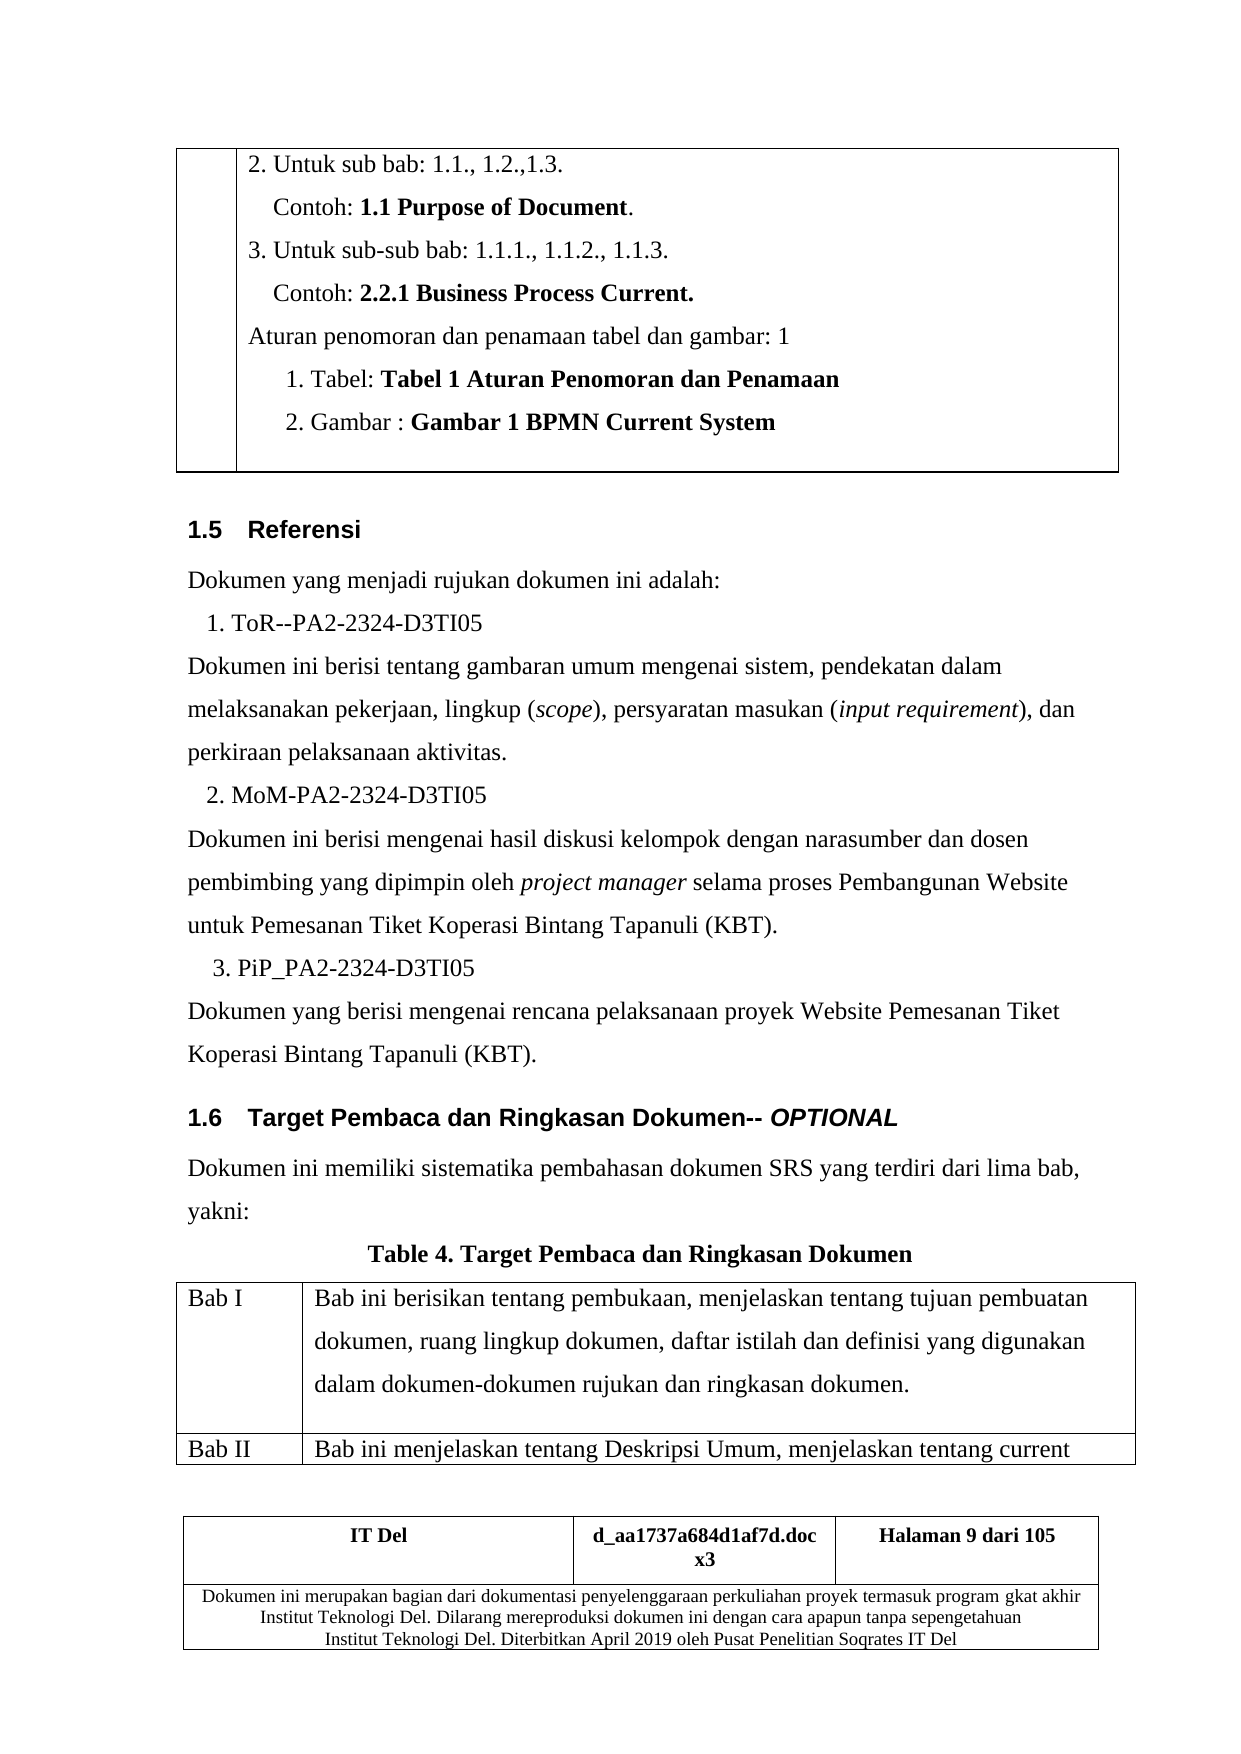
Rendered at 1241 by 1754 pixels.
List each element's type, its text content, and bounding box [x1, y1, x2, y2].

table_cell 2. [177, 149, 236, 471]
text 2. MoM-PA2-2324-D3TI05 Dokumen ini berisi mengenai hasil diskusi kelompok dengan narasumber dan dosen pembimbing yang dipimpin oleh project manager selama proses Pembangunan Website untuk Pemesanan Tiket Koperasi Bintang Tapanuli (KBT). 3. PiP_PA2-2324-D3TI05 Dokumen yang berisi mengenai rencana pelaksanaan proyek Website Pemesanan Tiket Koperasi Bintang Tapanuli (KBT). [187, 781, 1117, 1068]
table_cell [237, 149, 1118, 471]
text Dokumen ini memiliki sistematika pembahasan dokumen SRS yang terdiri dari lima bab, yakni: [187, 1153, 1092, 1224]
table_header Bab ini berisikan tentang pembukaan, menjelaskan tentang tujuan pembuatan dokumen, ruang lingkup dokumen, daftar istilah dan definisi yang digunakan dalam dokumen-dokumen rujukan dan ringkasan dokumen. [303, 1283, 1135, 1433]
table_cell Bab II [177, 1434, 302, 1464]
subtitle Referensi [187, 516, 1092, 544]
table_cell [303, 1434, 1135, 1464]
subtitle Target Pembaca dan Ringkasan Dokumen-- OPTIONAL [187, 1103, 1092, 1132]
table_header Bab I [177, 1283, 302, 1433]
text Dokumen yang menjadi rujukan dokumen ini adalah: 1. ToR--PA2-2324-D3TI05 Dokumen ini berisi tentang gambaran umum mengenai sistem, pendekatan dalam melaksanakan pekerjaan, lingkup (scope), persyaratan masukan (input requirement), dan perkiraan pelaksanaan aktivitas. [187, 565, 1092, 766]
